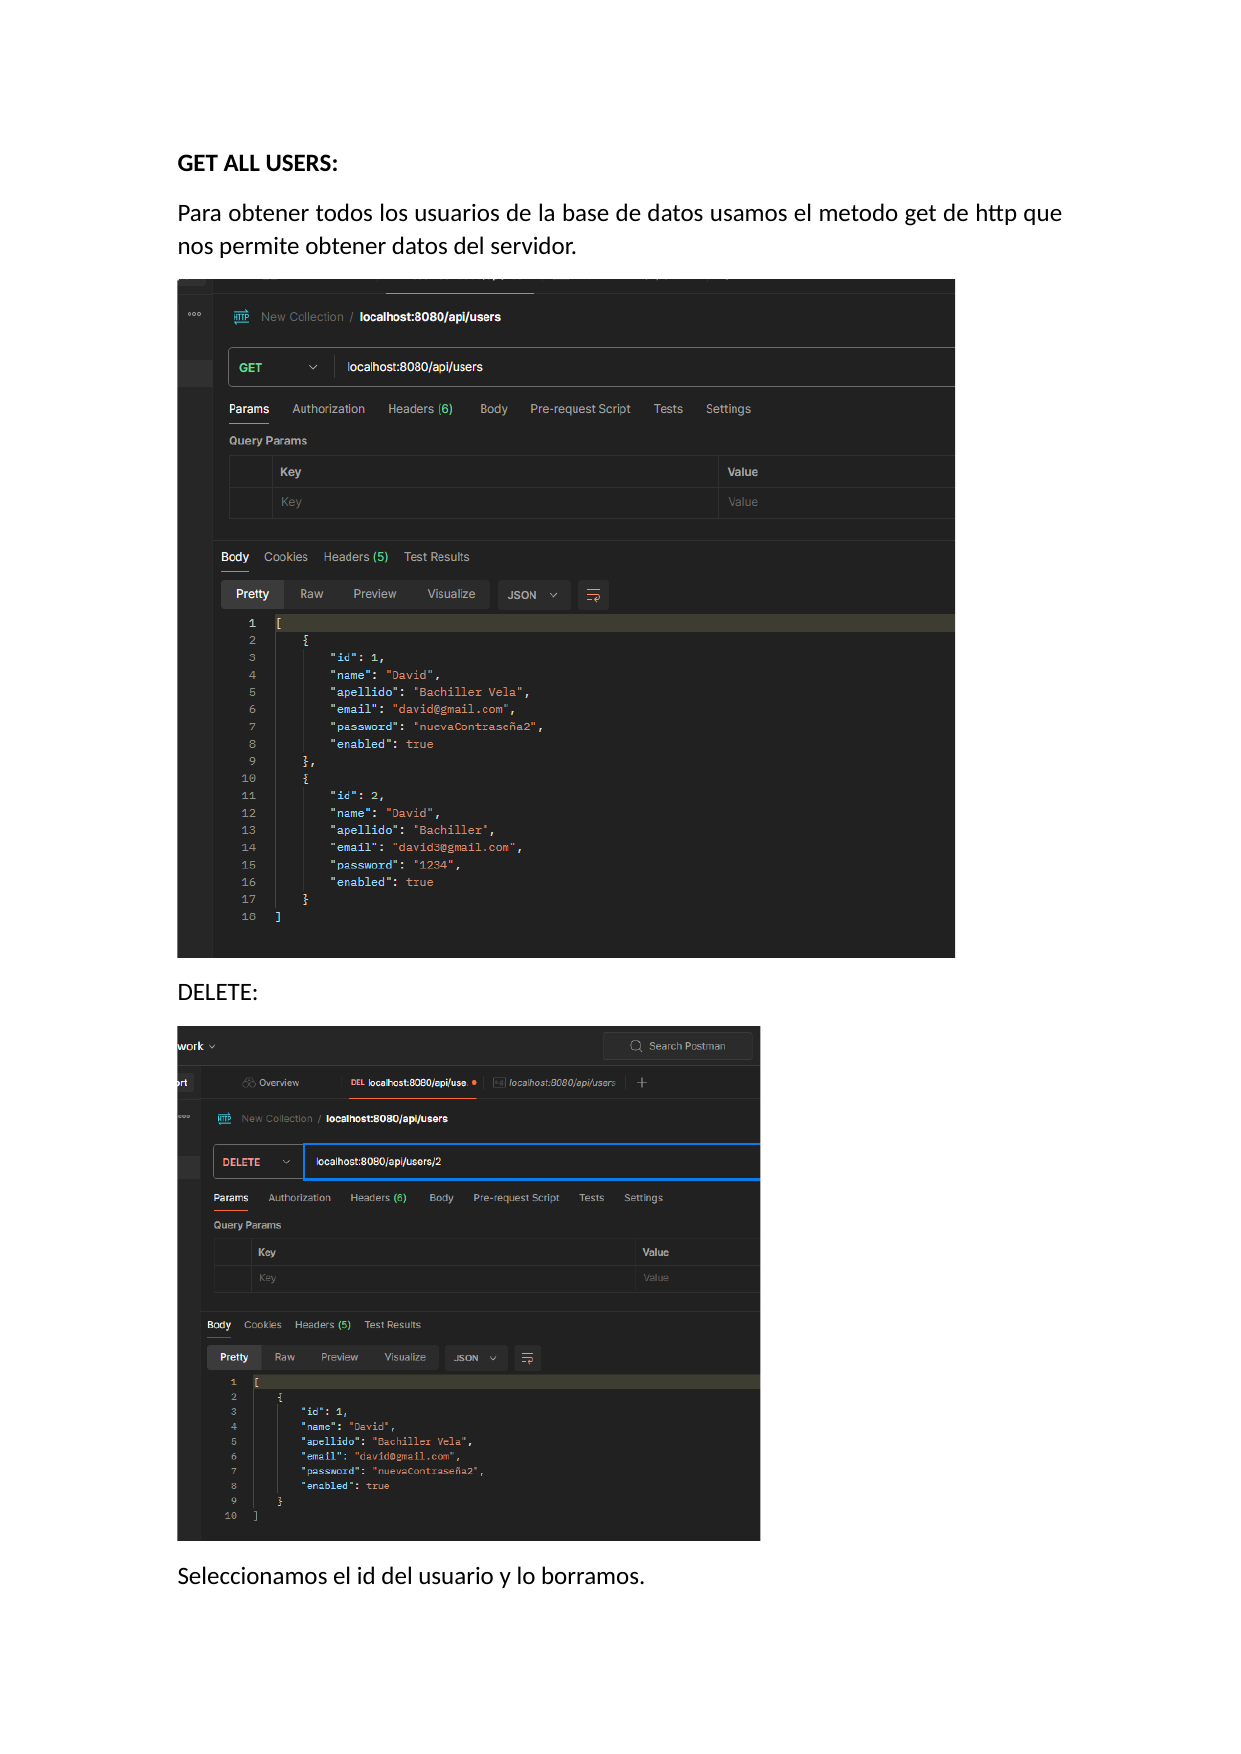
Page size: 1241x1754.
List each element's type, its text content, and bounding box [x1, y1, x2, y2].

picture [177, 279, 956, 958]
text Seleccionamos el id del usuario y lo borramos. [177, 1560, 1063, 1590]
text GET ALL USERS: [177, 148, 1063, 178]
picture [177, 1026, 761, 1541]
text DELETE: [177, 977, 1063, 1007]
text Para obtener todos los usuarios de la base de datos usamos el metodo get de http que nos permite obtener datos del servidor. [177, 197, 1063, 261]
